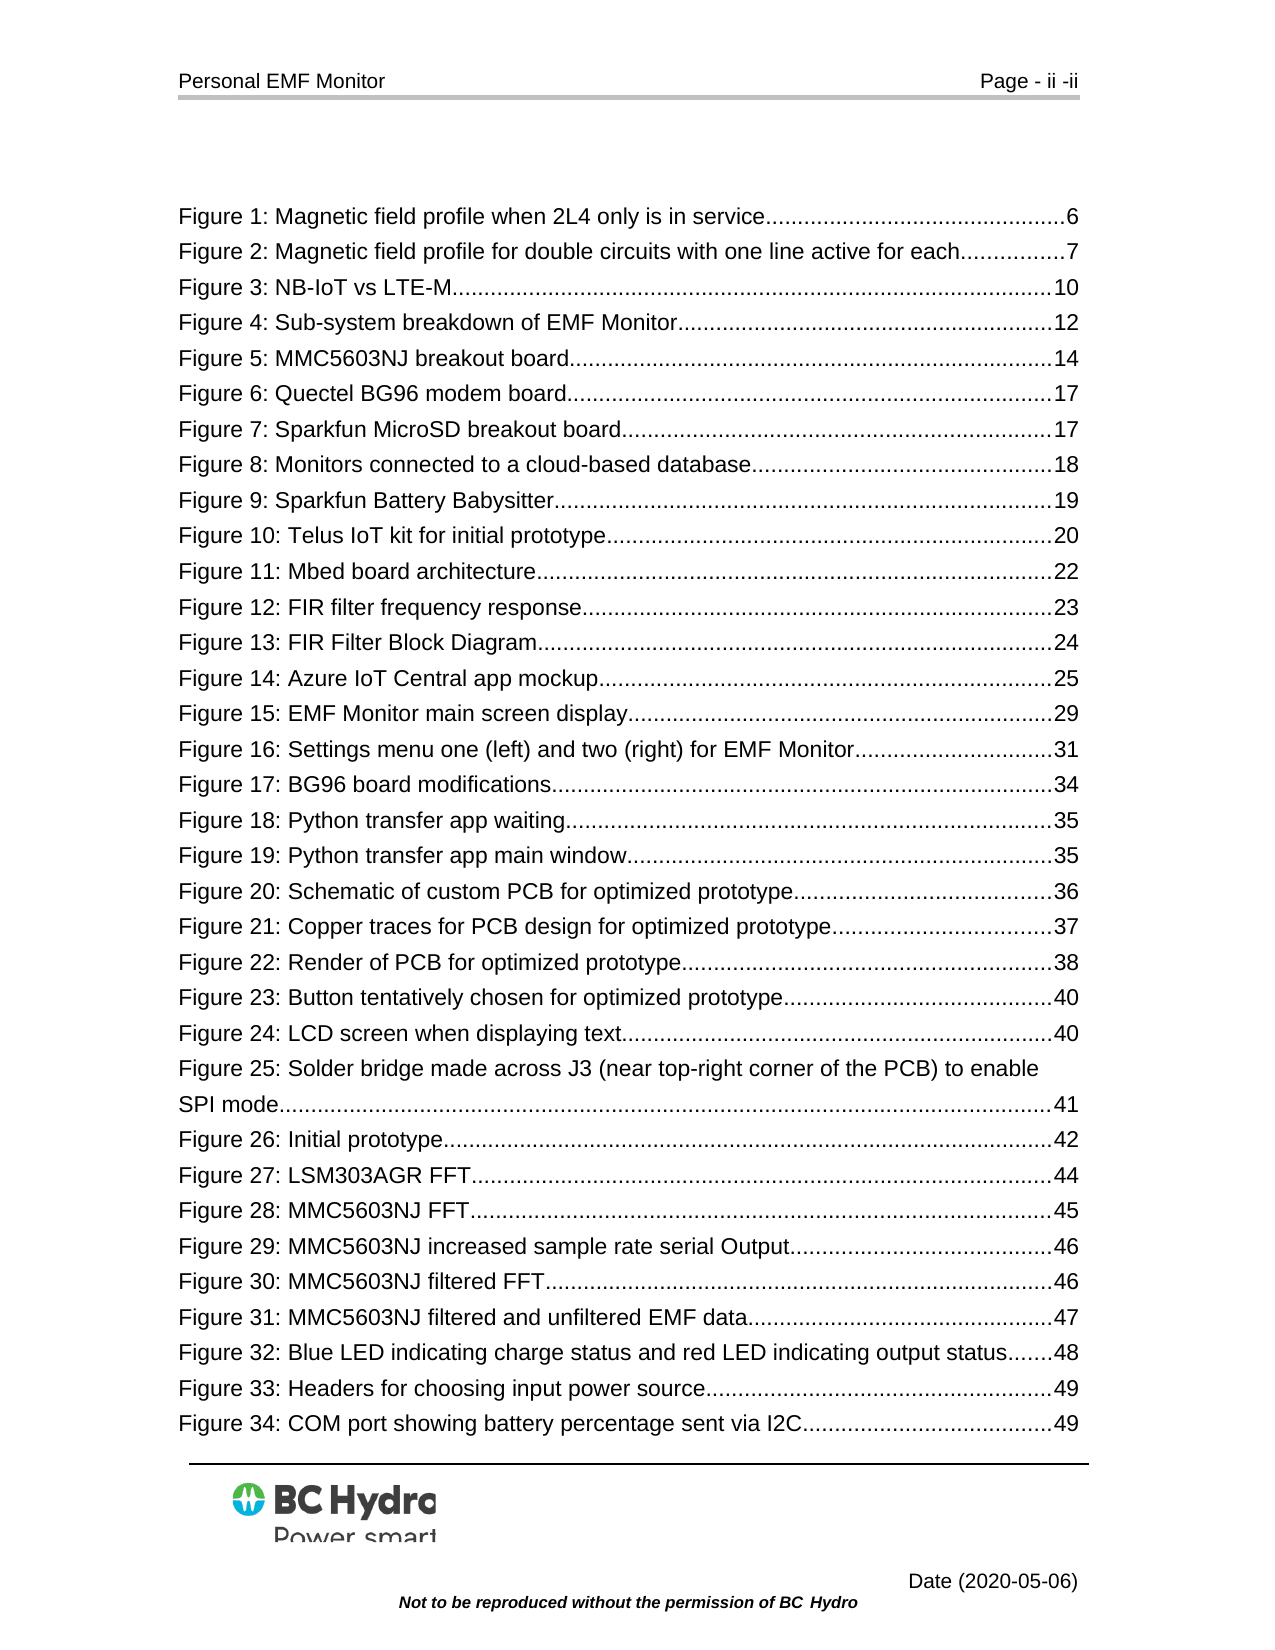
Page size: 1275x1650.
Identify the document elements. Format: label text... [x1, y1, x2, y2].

text Figure 10: Telus IoT kit for initial prototype 20 [178, 522, 1080, 549]
text Figure 13: FIR Filter Block Diagram 24 [178, 629, 1080, 655]
text Figure 21: Copper traces for PCB design for optimized prototype 37 [178, 913, 1080, 939]
text Figure 30: MMC5603NJ filtered FFT 46 [178, 1268, 1080, 1295]
text Figure 11: Mbed board architecture 22 [178, 558, 1080, 584]
text Figure 23: Button tentatively chosen for optimized prototype 40 [178, 984, 1080, 1011]
text Figure 9: Sparkfun Battery Babysitter 19 [178, 487, 1080, 513]
text Figure 16: Settings menu one (left) and two (right) for EMF Monitor 31 [178, 736, 1080, 762]
text Figure 14: Azure IoT Central app mockup 25 [178, 664, 1080, 691]
text Figure 27: LSM303AGR FFT 44 [178, 1162, 1080, 1188]
text Figure 20: Schematic of custom PCB for optimized prototype 36 [178, 878, 1080, 904]
text Figure 28: MMC5603NJ FFT 45 [178, 1197, 1080, 1224]
text Figure 6: Quectel BG96 modem board 17 [178, 380, 1080, 407]
text Figure 2: Magnetic field profile for double circuits with one line active for each 7 [178, 238, 1080, 264]
text Figure 18: Python transfer app waiting 35 [178, 807, 1080, 833]
text Figure 33: Headers for choosing input power source 49 [178, 1375, 1080, 1401]
text Figure 22: Render of PCB for optimized prototype 38 [178, 949, 1080, 975]
text Figure 12: FIR filter frequency response 23 [178, 593, 1080, 620]
text Figure 7: Sparkfun MicroSD breakout board 17 [178, 416, 1080, 442]
text Figure 32: Blue LED indicating charge status and red LED indicating output status 48 [178, 1339, 1080, 1366]
text Figure 15: EMF Monitor main screen display 29 [178, 700, 1080, 726]
text Figure 19: Python transfer app main window 35 [178, 842, 1080, 868]
text Figure 34: COM port showing battery percentage sent via I2C 49 [178, 1410, 1080, 1437]
text Figure 29: MMC5603NJ increased sample rate serial Output 46 [178, 1233, 1080, 1259]
text Figure 31: MMC5603NJ filtered and unfiltered EMF data 47 [178, 1304, 1080, 1330]
text Figure 5: MMC5603NJ breakout board 14 [178, 345, 1080, 371]
text Figure 3: NB-IoT vs LTE-M 10 [178, 274, 1080, 300]
text Figure 8: Monitors connected to a cloud-based database 18 [178, 451, 1080, 478]
text Figure 1: Magnetic field profile when 2L4 only is in service 6 [178, 203, 1080, 229]
text Figure 25: Solder bridge made across J3 (near top-right corner of the PCB) to enable SPI mode 41 [178, 1055, 1080, 1117]
text Figure 26: Initial prototype 42 [178, 1126, 1080, 1153]
text Figure 24: LCD screen when displaying text 40 [178, 1020, 1080, 1046]
text Figure 4: Sub-system breakdown of EMF Monitor 12 [178, 309, 1080, 336]
text Figure 17: BG96 board modifications 34 [178, 771, 1080, 797]
